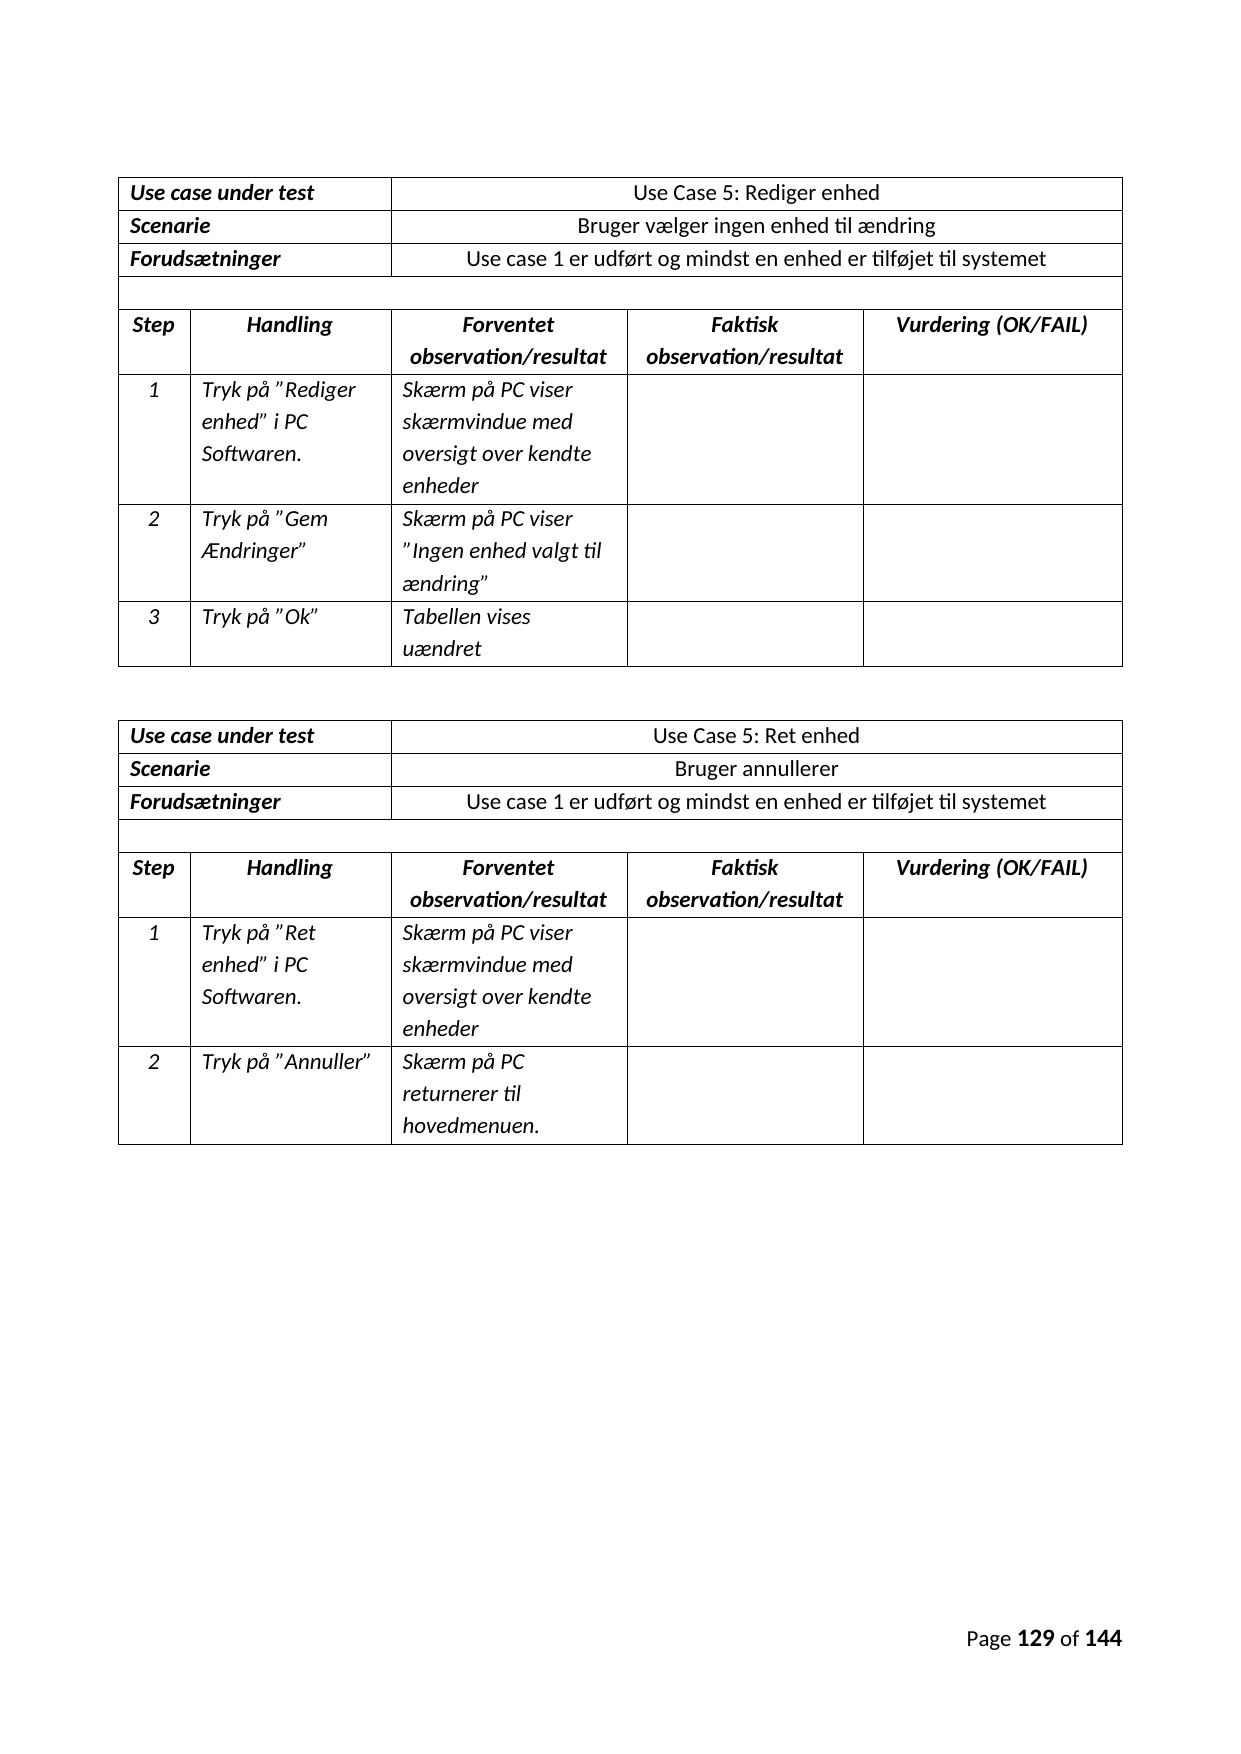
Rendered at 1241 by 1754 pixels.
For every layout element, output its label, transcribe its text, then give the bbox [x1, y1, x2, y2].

table_cell Use case 1 er udført og mindst en enhed er tilføjet til systemet [392, 244, 1122, 276]
table_cell [628, 375, 863, 503]
table_cell Tabellen vises uændret [392, 602, 627, 666]
table_cell Vurdering (OK/FAIL) [864, 310, 1122, 374]
table_cell [864, 602, 1122, 666]
table_header Use Case 5: Rediger enhed [392, 178, 1122, 210]
table_cell [628, 602, 863, 666]
table_cell Bruger vælger ingen enhed til ændring [392, 211, 1122, 243]
table_cell Skærm på PC viser skærmvindue med oversigt over kendte enheder [392, 375, 627, 503]
table_cell Handling [191, 853, 391, 917]
table_cell Tryk på ”Annuller” [191, 1047, 391, 1143]
table_header Use Case 5: Ret enhed [392, 721, 1122, 753]
table_cell Skærm på PC viser ”Ingen enhed valgt til ændring” [392, 505, 627, 601]
table_cell Tryk på ”Gem Ændringer” [191, 505, 391, 601]
table_cell Forudsætninger [119, 787, 391, 819]
table_cell Step [119, 853, 190, 917]
table_cell Skærm på PC returnerer til hovedmenuen. [392, 1047, 627, 1143]
table_cell Tryk på ”Ok” [191, 602, 391, 666]
table_cell Skærm på PC viser skærmvindue med oversigt over kendte enheder [392, 918, 627, 1046]
table_cell Scenarie [119, 211, 391, 243]
table_cell [628, 505, 863, 601]
table_cell Forudsætninger [119, 244, 391, 276]
table_cell [628, 918, 863, 1046]
table_cell [864, 505, 1122, 601]
table_cell Forventet observation/resultat [392, 853, 627, 917]
table_cell Handling [191, 310, 391, 374]
table_cell Vurdering (OK/FAIL) [864, 853, 1122, 917]
table_cell Use case 1 er udført og mindst en enhed er tilføjet til systemet [392, 787, 1122, 819]
table_cell [628, 1047, 863, 1143]
table_cell 2 [119, 1047, 190, 1143]
table_cell [864, 918, 1122, 1046]
table_cell Faktisk observation/resultat [628, 853, 863, 917]
table_cell Forventet observation/resultat [392, 310, 627, 374]
table_cell [864, 375, 1122, 503]
table_cell 3 [119, 602, 190, 666]
table_cell Faktisk observation/resultat [628, 310, 863, 374]
table_cell Step [119, 310, 190, 374]
table_cell Tryk på ”Ret enhed” i PC Softwaren. [191, 918, 391, 1046]
table_cell [119, 277, 1122, 309]
table_cell 1 [119, 375, 190, 503]
table_cell Bruger annullerer [392, 754, 1122, 786]
table_cell 2 [119, 505, 190, 601]
table_cell 1 [119, 918, 190, 1046]
table_cell [864, 1047, 1122, 1143]
table_header Use case under test [119, 721, 391, 753]
table_cell Tryk på ”Rediger enhed” i PC Softwaren. [191, 375, 391, 503]
table_header Use case under test [119, 178, 391, 210]
table_cell [119, 820, 1122, 852]
table_cell Scenarie [119, 754, 391, 786]
